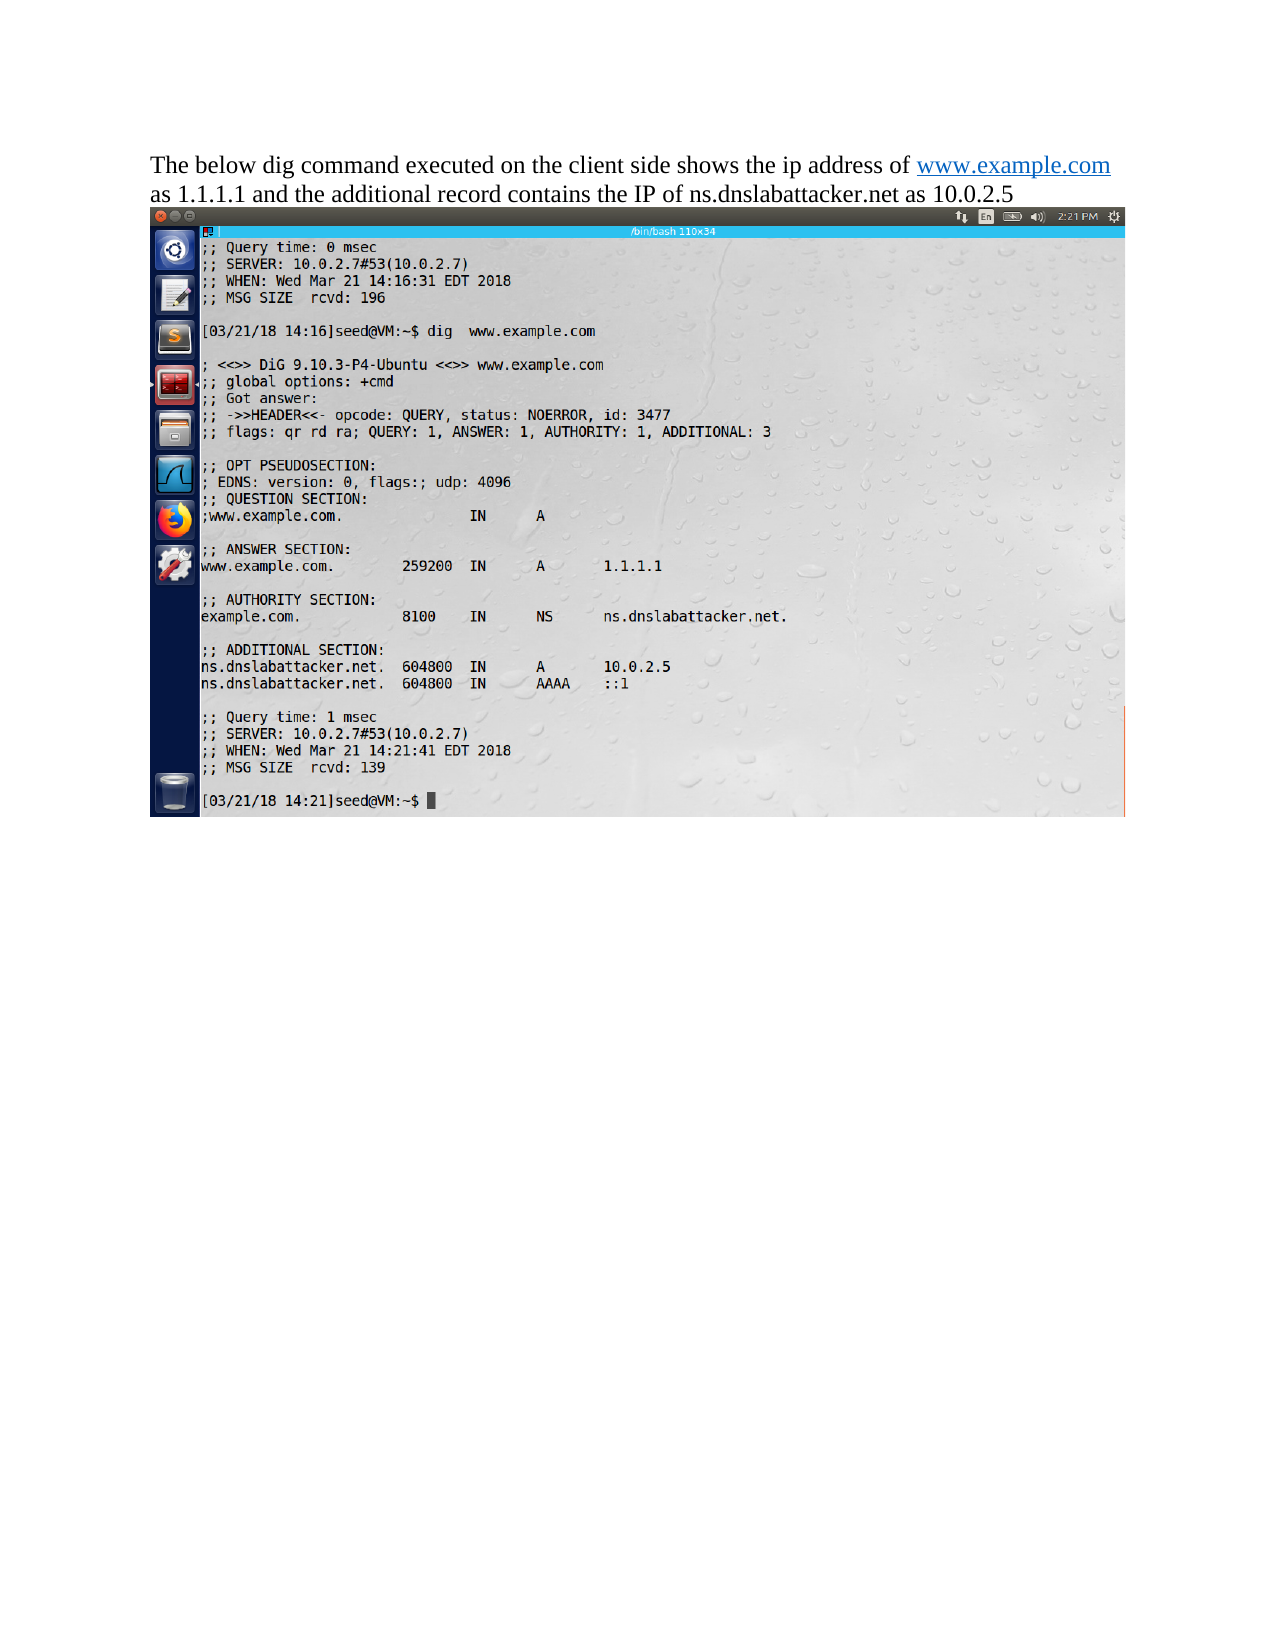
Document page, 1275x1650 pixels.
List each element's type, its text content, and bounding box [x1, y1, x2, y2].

text The below dig command executed on the client side shows the ip address of www.example.com as 1.1.1.1 and the additional record contains the IP of ns.dnslabattacker.net as 10.0.2.5 [150, 150, 1125, 207]
picture [150, 207, 1125, 817]
